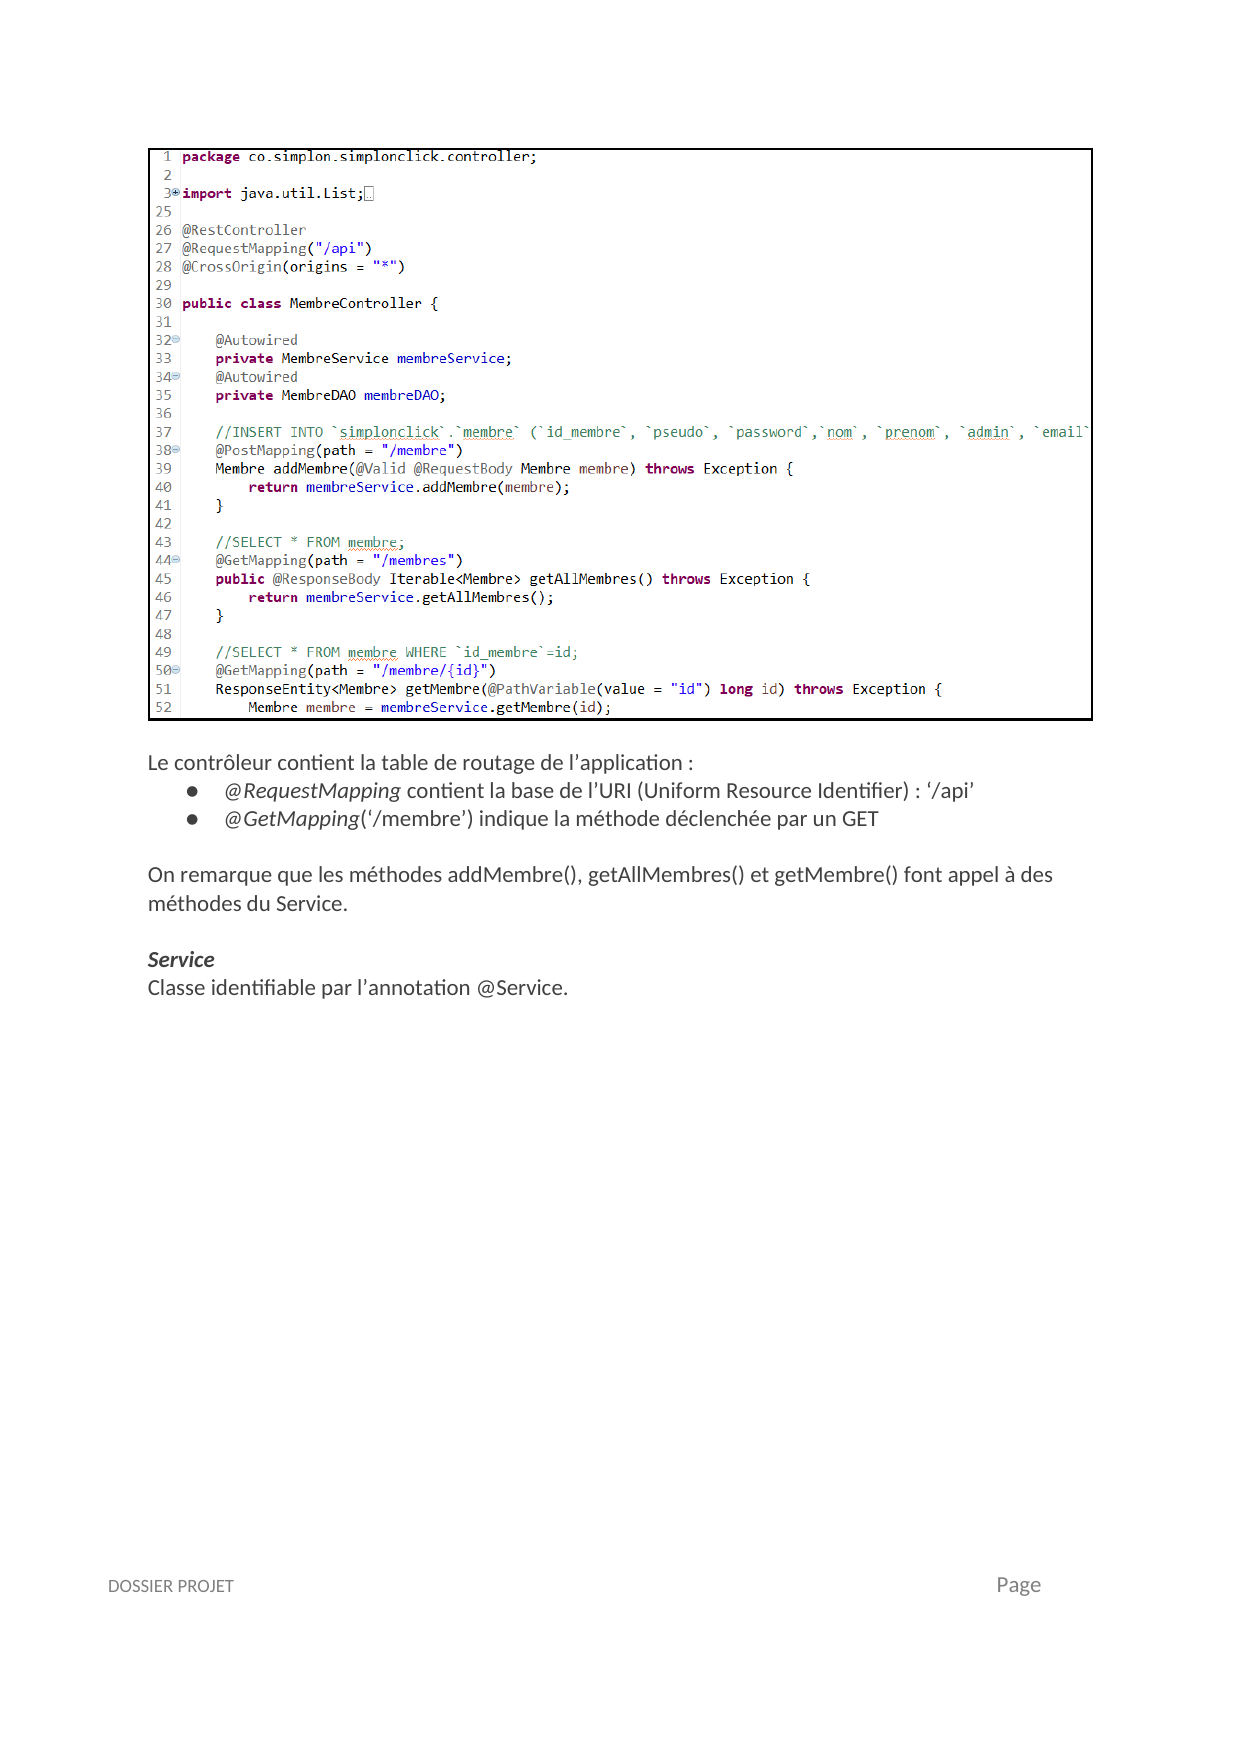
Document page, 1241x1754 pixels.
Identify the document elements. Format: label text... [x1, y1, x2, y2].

text On remarque que les méthodes addMembre(), getAllMembres() et getMembre() font appel à des méthodes du Service. [148, 861, 1093, 917]
text Service [148, 945, 1093, 973]
list @RequestMapping contient la base de l’URI (Uniform Resource Identifier) : ‘/api’ [185, 777, 1093, 804]
list @GetMapping(‘/membre’) indique la méthode déclenchée par un GET [185, 804, 1093, 833]
text Le contrôleur contient la table de routage de l’application : [148, 748, 1093, 777]
text Classe identifiable par l’annotation @Service. [148, 973, 1093, 1001]
picture [150, 150, 1091, 718]
